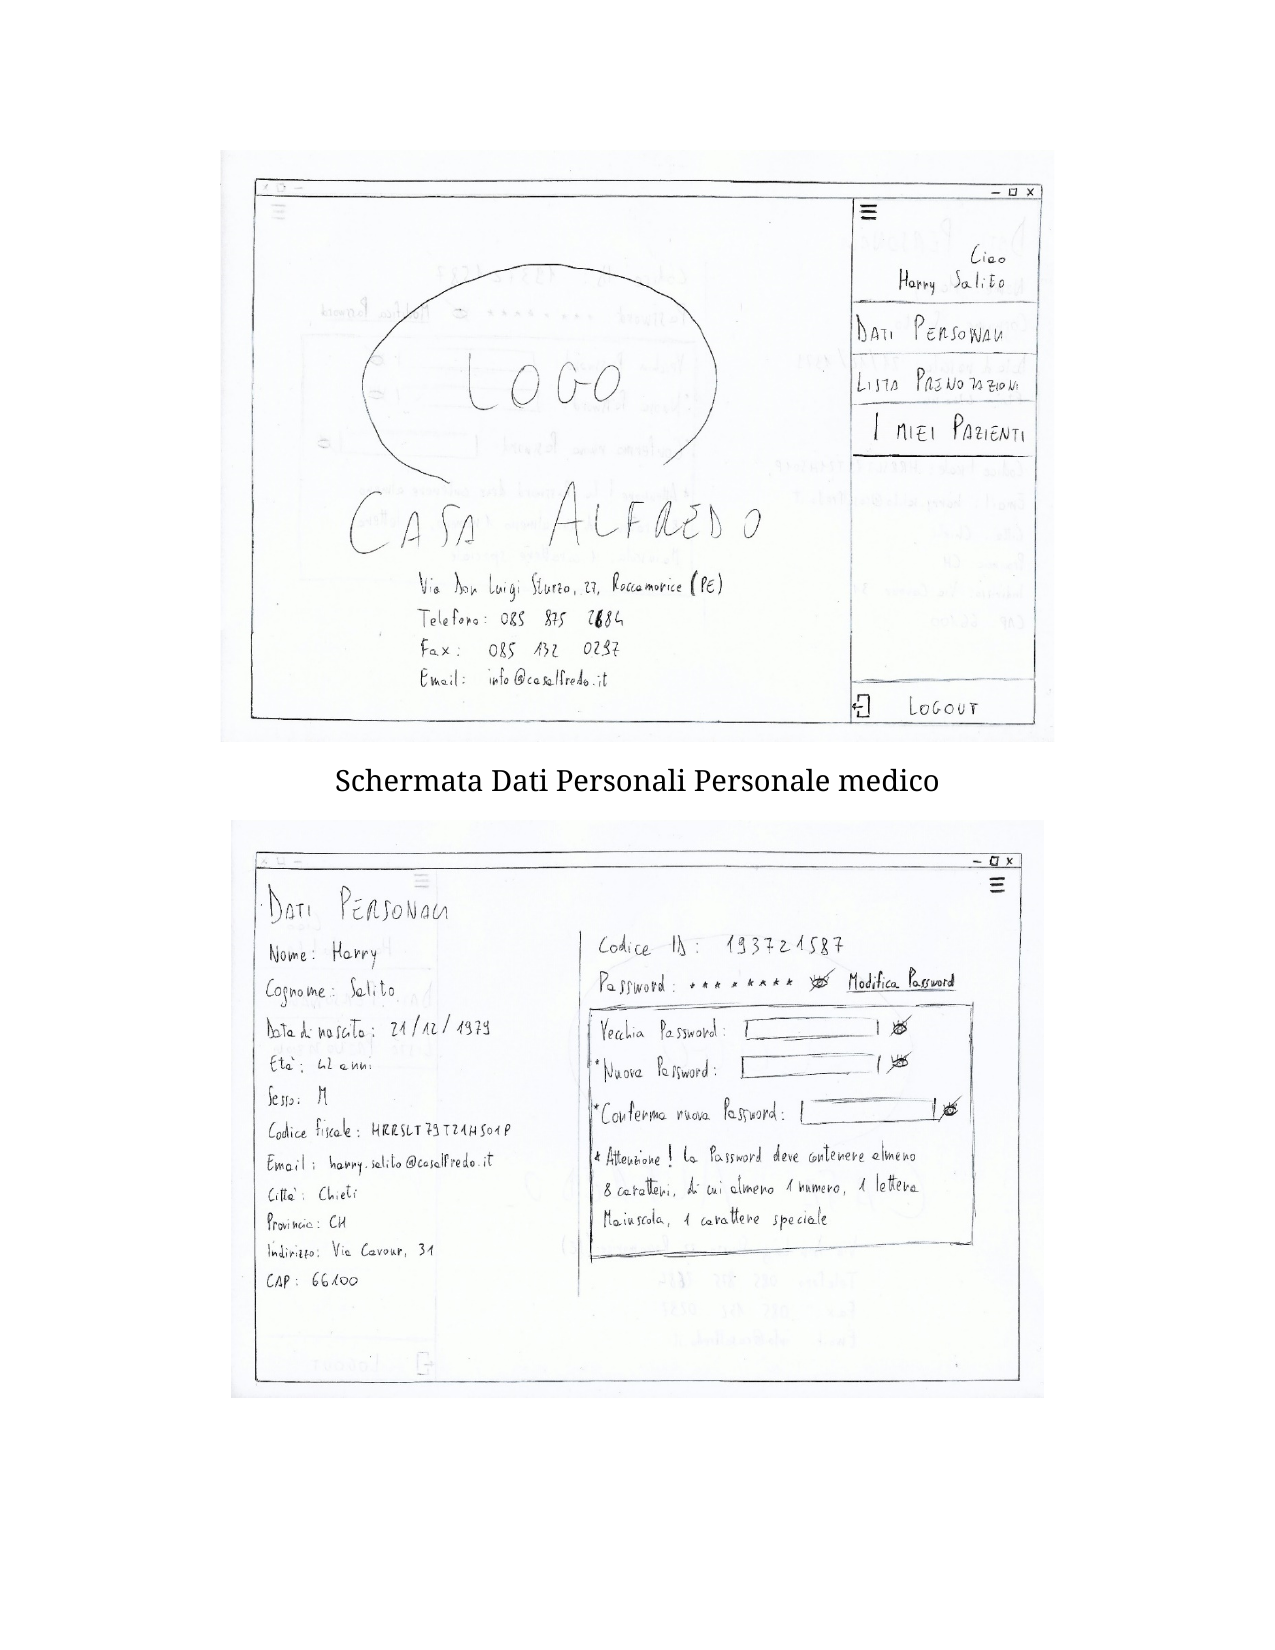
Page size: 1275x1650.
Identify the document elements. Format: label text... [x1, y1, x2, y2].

picture [220, 150, 1055, 742]
text Schermata Dati Personali Personale medico [150, 760, 1125, 800]
picture [231, 820, 1044, 1398]
